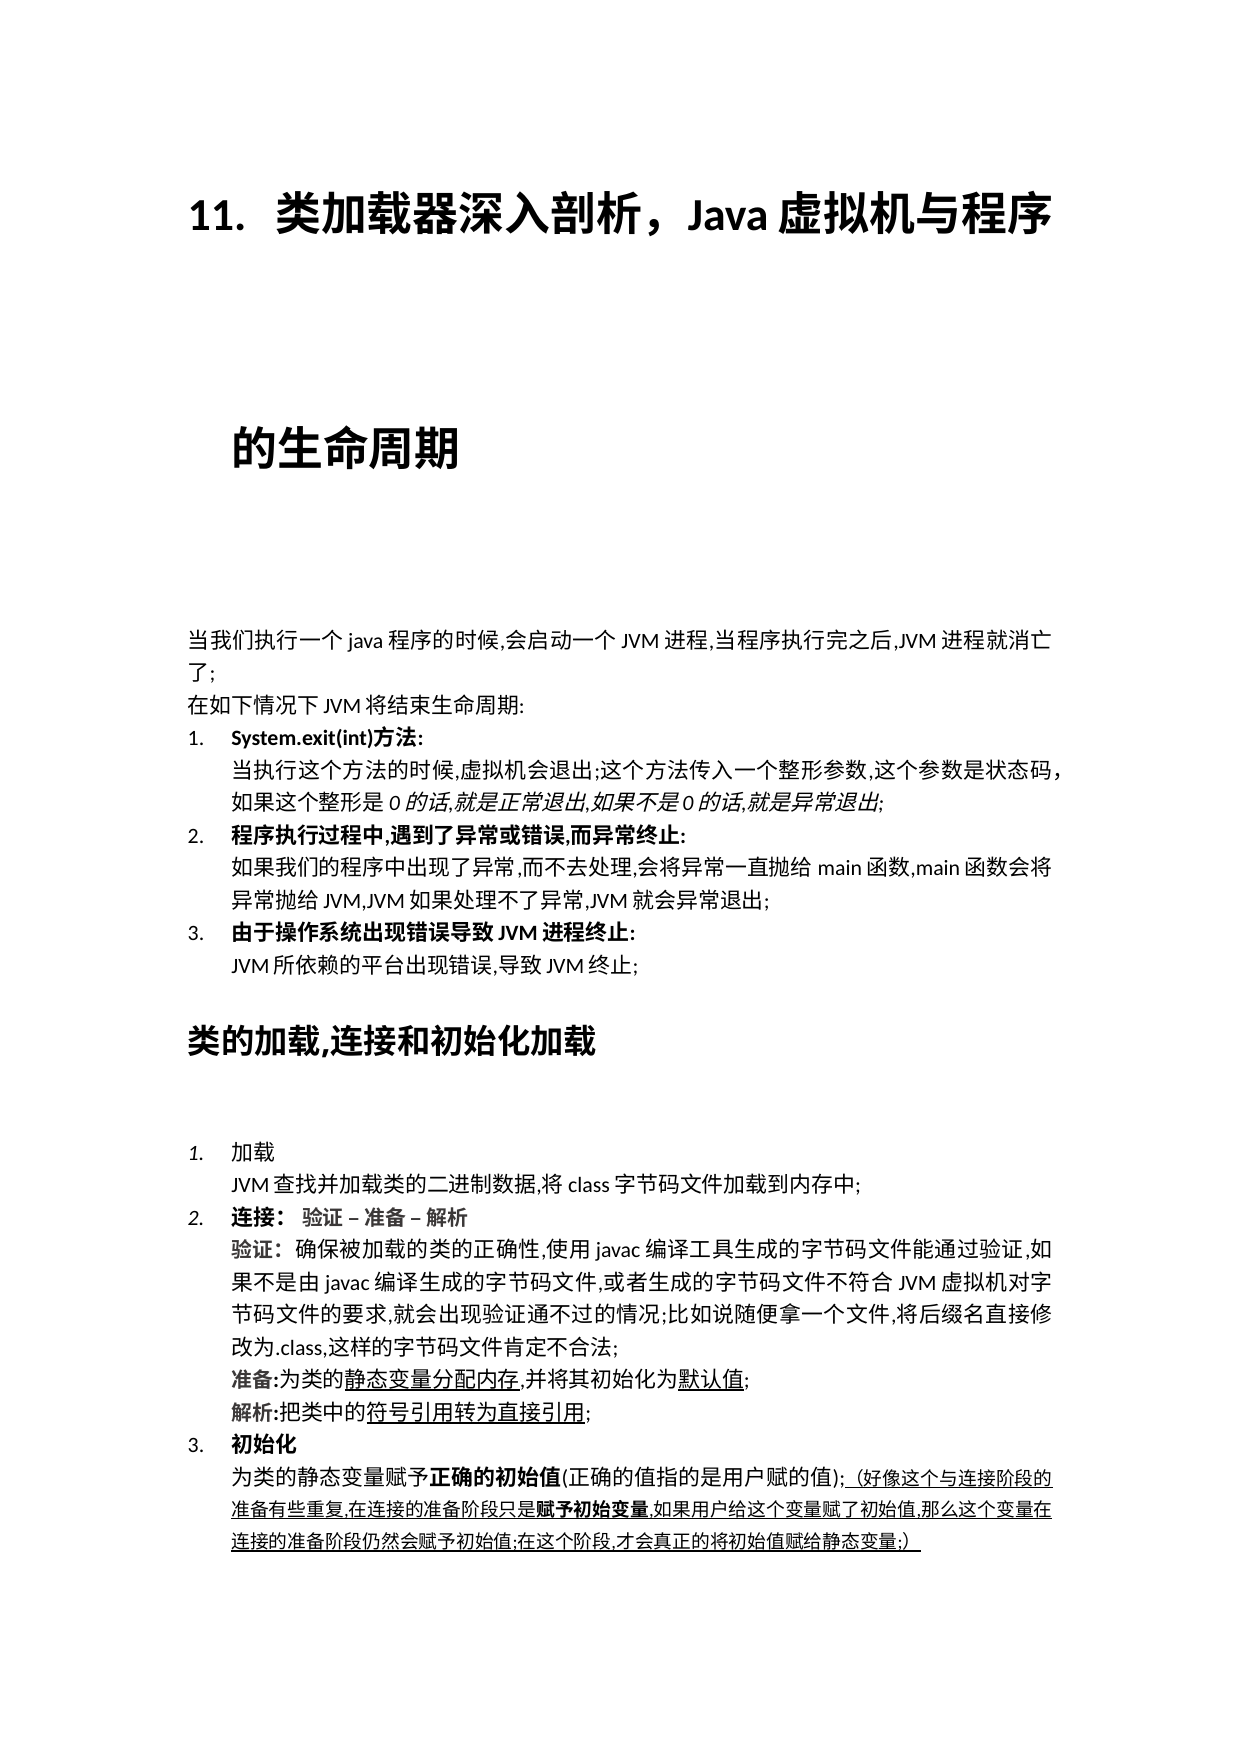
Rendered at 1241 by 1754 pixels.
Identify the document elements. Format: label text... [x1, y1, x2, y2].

text 当我们执行一个java程序的时候,会启动一个JVM进程,当程序执行完之后,JVM进程就消亡了; [187, 622, 1053, 687]
list 连接： 验证 – 准备 – 解析 [187, 1199, 1053, 1232]
list 当执行这个方法的时候,虚拟机会退出;这个方法传入一个整形参数,这个参数是状态码，如果这个整形是0的话,就是正常退出,如果不是0的话,就是异常退出; [231, 752, 1053, 817]
list 准备:为类的静态变量分配内存,并将其初始化为默认值; [231, 1362, 1053, 1394]
list 由于操作系统出现错误导致JVM进程终止: [187, 915, 1053, 947]
list 解析:把类中的符号引用转为直接引用; [231, 1394, 1053, 1427]
subtitle 类的加载,连接和初始化加载 [187, 1007, 1053, 1072]
list 加载 [187, 1134, 1053, 1167]
list JVM查找并加载类的二进制数据,将class字节码文件加载到内存中; [231, 1167, 1053, 1199]
list System.exit(int)方法: [187, 720, 1053, 752]
list 程序执行过程中,遇到了异常或错误,而异常终止: [187, 817, 1053, 850]
list 验证：确保被加载的类的正确性,使用javac编译工具生成的字节码文件能通过验证,如果不是由javac编译生成的字节码文件,或者生成的字节码文件不符合JVM虚拟机对字节码文件的要求,就会出现验证通不过的情况;比如说随便拿一个文件,将后缀名直接修改为.class,这样的字节码文件肯定不合法; [231, 1232, 1053, 1362]
list JVM所依赖的平台出现错误,导致JVM终止; [231, 947, 1053, 980]
list 如果我们的程序中出现了异常,而不去处理,会将异常一直抛给main函数,main函数会将异常抛给JVM,JVM如果处理不了异常,JVM就会异常退出; [231, 850, 1053, 915]
list 为类的静态变量赋予正确的初始值(正确的值指的是用户赋的值);（好像这个与连接阶段的准备有些重复,在连接的准备阶段只是赋予初始变量,如果用户给这个变量赋了初始值,那么这个变量在连接的准备阶段仍然会赋予初始值;在这个阶段,才会真正的将初始值赋给静态变量;） [231, 1459, 1053, 1557]
list 初始化 [187, 1427, 1053, 1459]
subtitle 类加载器深入剖析，Java虚拟机与程序的生命周期 [187, 162, 1053, 494]
text 在如下情况下JVM将结束生命周期: [187, 687, 1053, 720]
